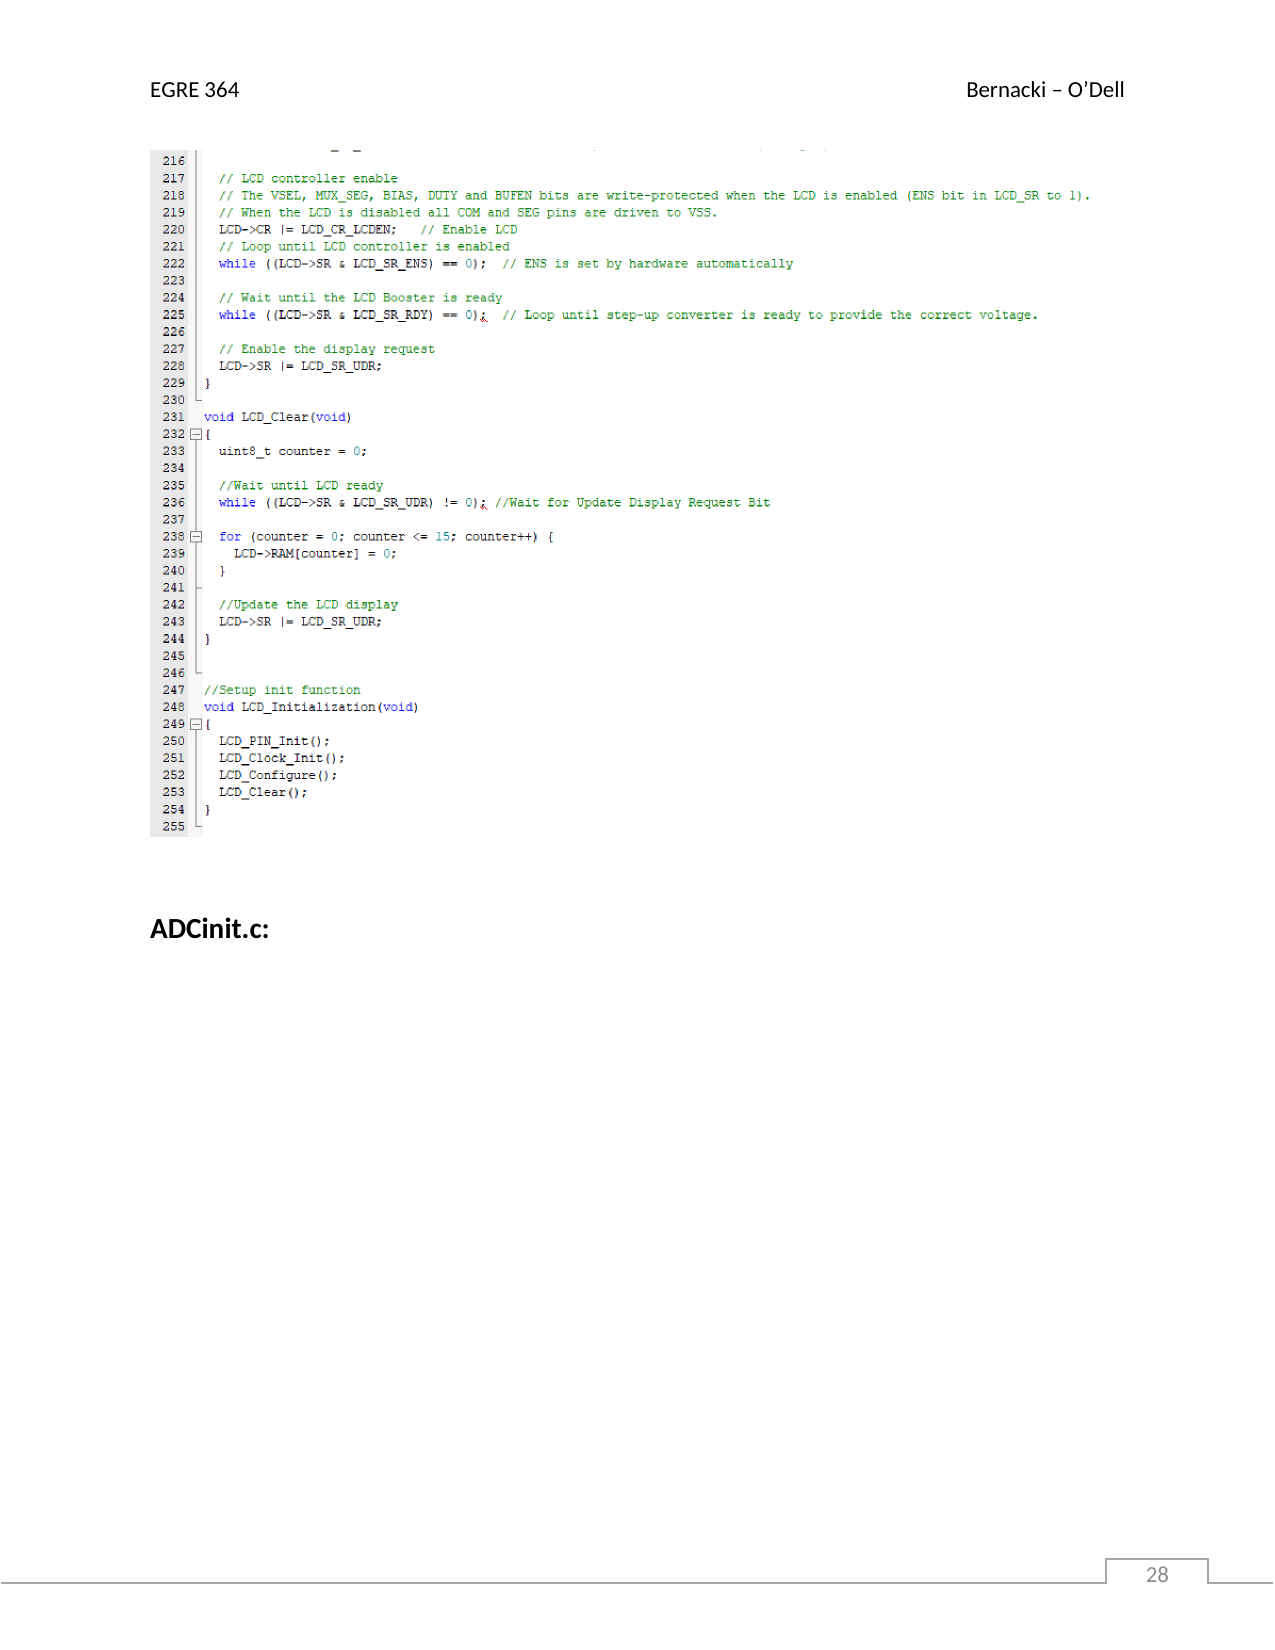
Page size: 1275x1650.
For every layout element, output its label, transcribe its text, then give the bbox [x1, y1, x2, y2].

picture [150, 150, 1125, 837]
text ADCinit.c: [150, 911, 1125, 946]
